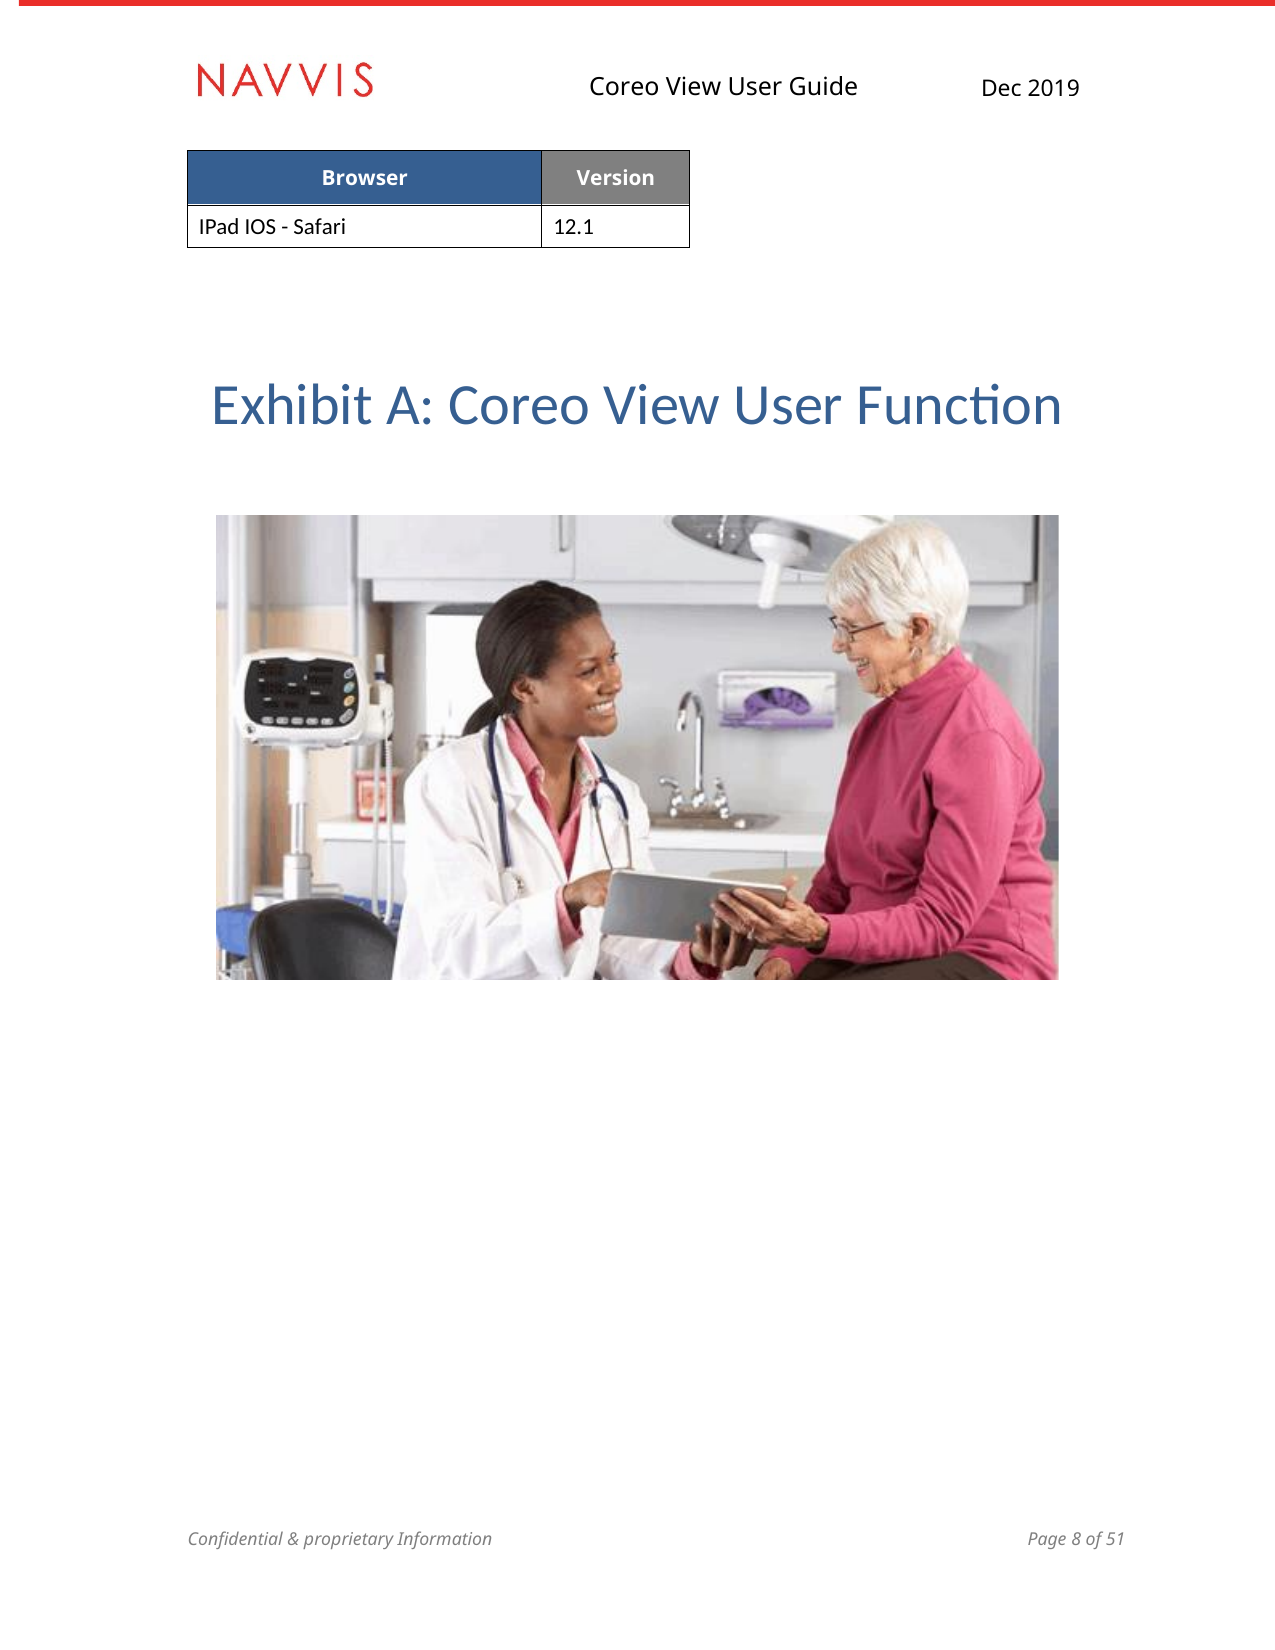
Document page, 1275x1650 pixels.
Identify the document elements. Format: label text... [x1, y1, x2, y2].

table_cell 12.1 [542, 206, 689, 247]
table_header Browser [188, 151, 541, 204]
picture [187, 55, 383, 104]
table_cell IPad IOS - Safari [188, 206, 541, 247]
table_header Version [542, 151, 689, 204]
picture [216, 515, 1059, 980]
title Exhibit A: Coreo View User Function [187, 368, 1087, 439]
